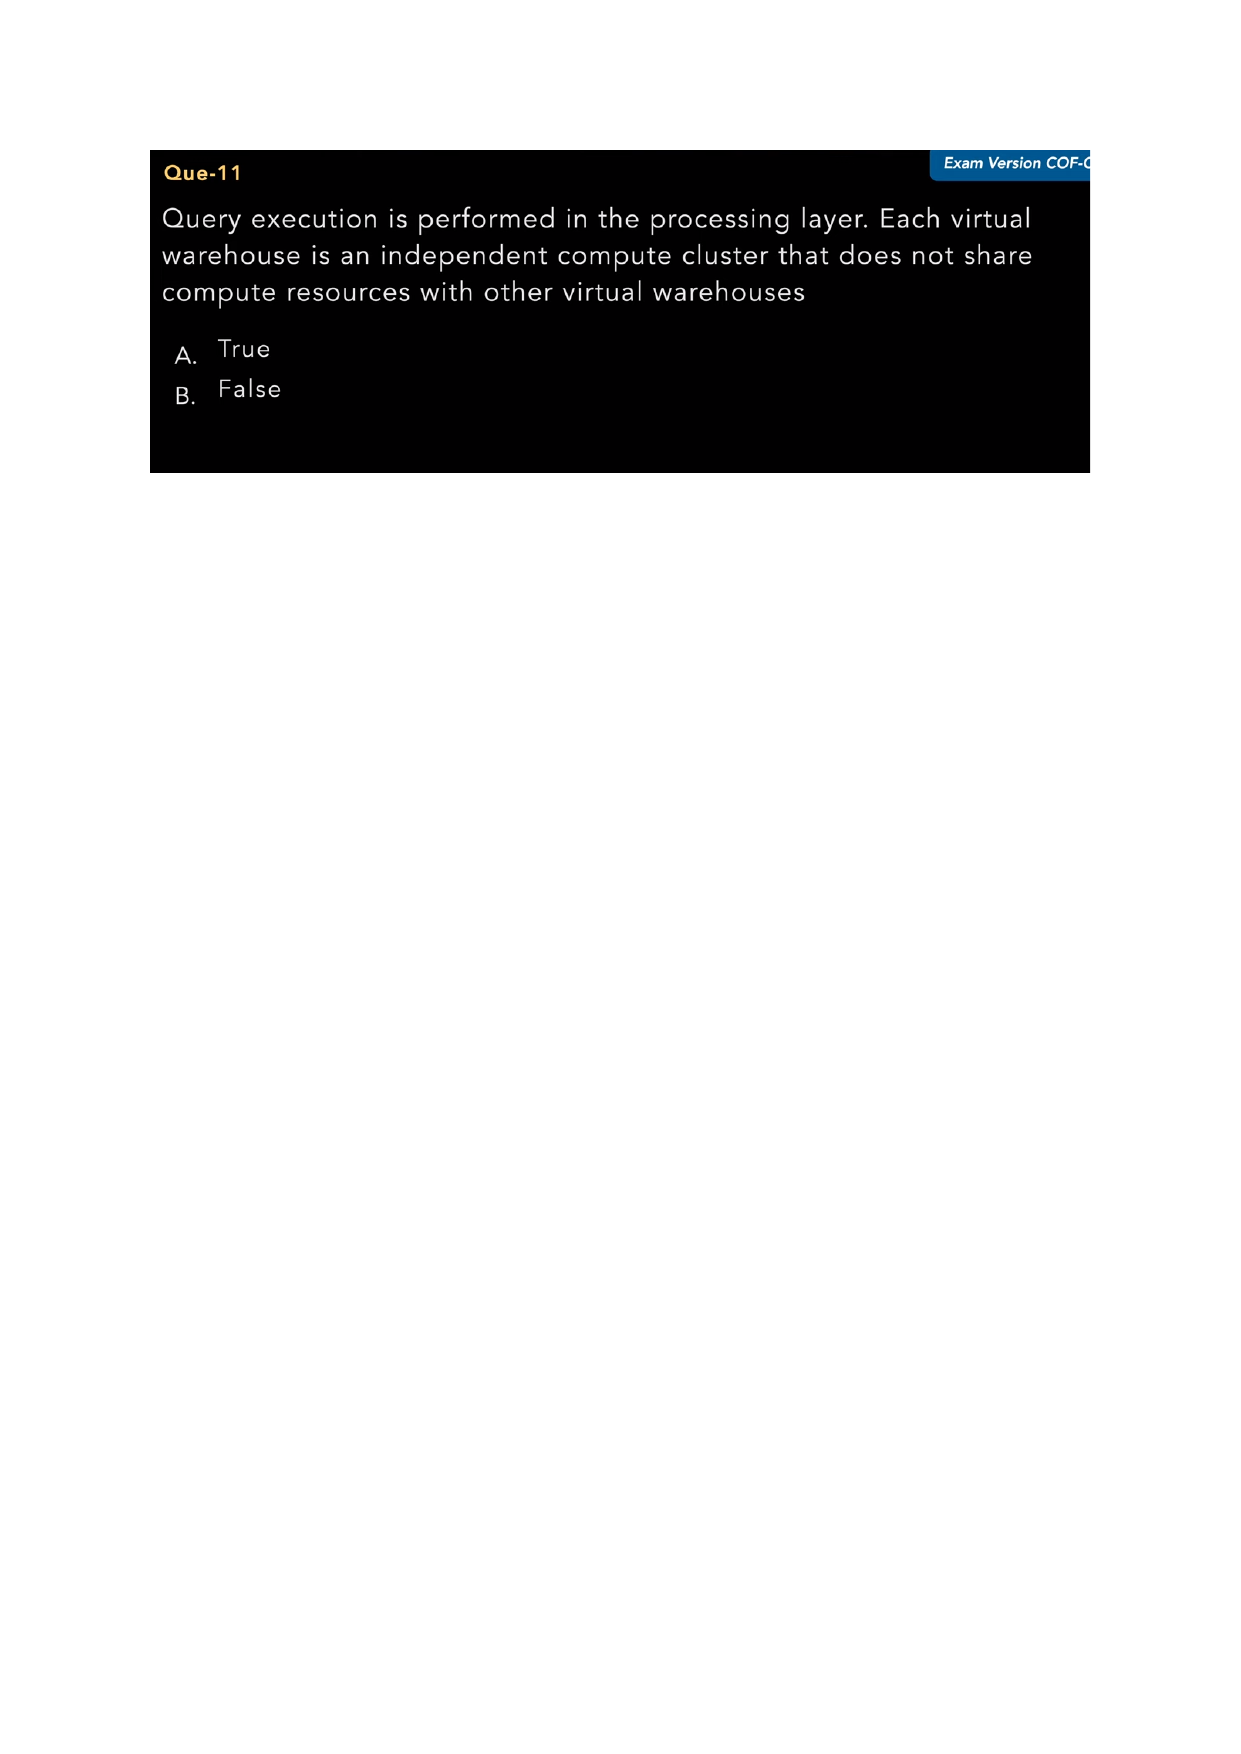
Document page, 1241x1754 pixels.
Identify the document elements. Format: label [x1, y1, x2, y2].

picture [150, 150, 1091, 473]
